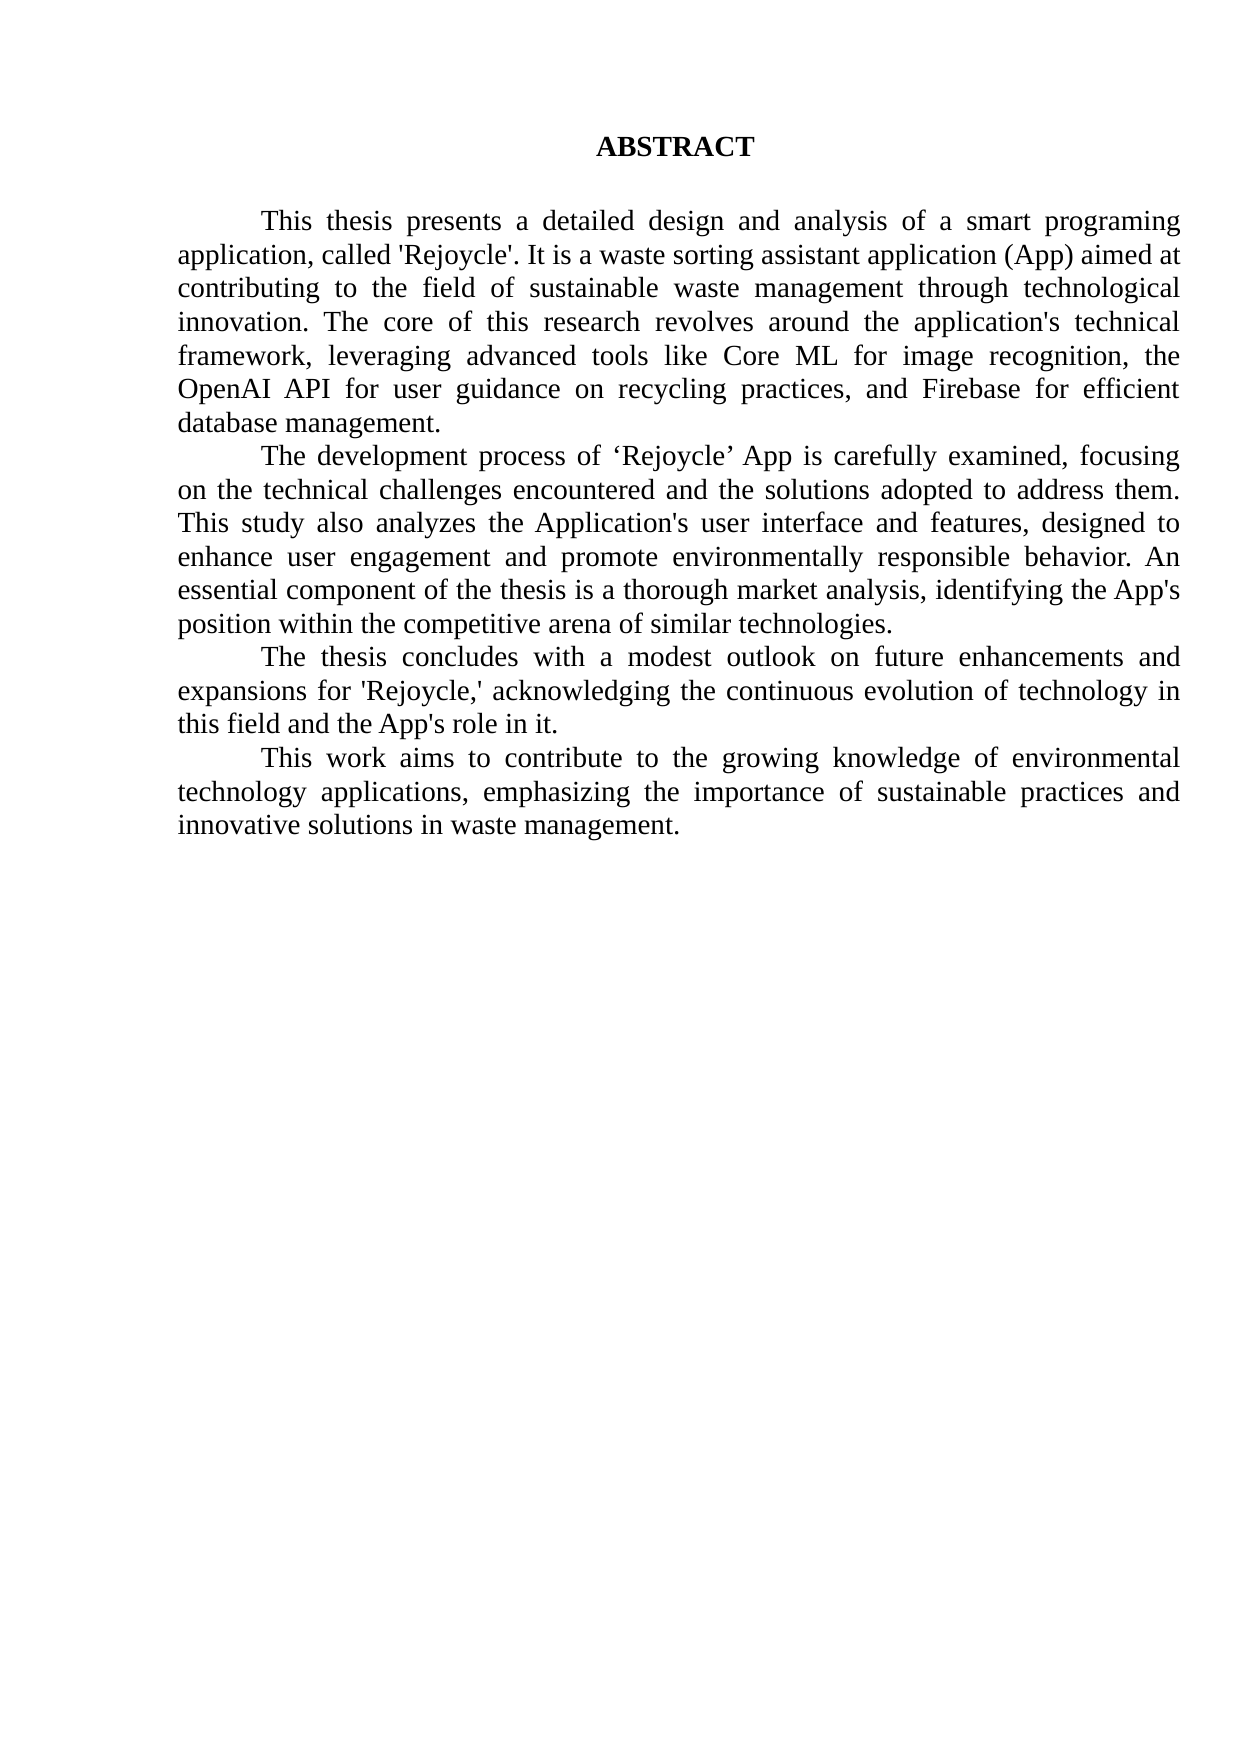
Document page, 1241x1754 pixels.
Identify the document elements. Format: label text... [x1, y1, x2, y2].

text The development process of ‘Rejoycle’ App is carefully examined, focusing on the technical challenges encountered and the solutions adopted to address them. This study also analyzes the Application's user interface and features, designed to enhance user engagement and promote environmentally responsible behavior. An essential component of the thesis is a thorough market analysis, identifying the App's position within the competitive arena of similar technologies. [177, 438, 1181, 639]
text ABSTRACT [177, 129, 1173, 163]
text The thesis concludes with a modest outlook on future enhancements and expansions for 'Rejoycle,' acknowledging the continuous evolution of technology in this field and the App's role in it. [177, 639, 1181, 740]
text This work aims to contribute to the growing knowledge of environmental technology applications, emphasizing the importance of sustainable practices and innovative solutions in waste management. [177, 740, 1181, 841]
text This thesis presents a detailed design and analysis of a smart programing application, called 'Rejoycle'. It is a waste sorting assistant application (App) aimed at contributing to the field of sustainable waste management through technological innovation. The core of this research revolves around the application's technical framework, leveraging advanced tools like Core ML for image recognition, the OpenAI API for user guidance on recycling practices, and Firebase for efficient database management. [177, 203, 1181, 438]
